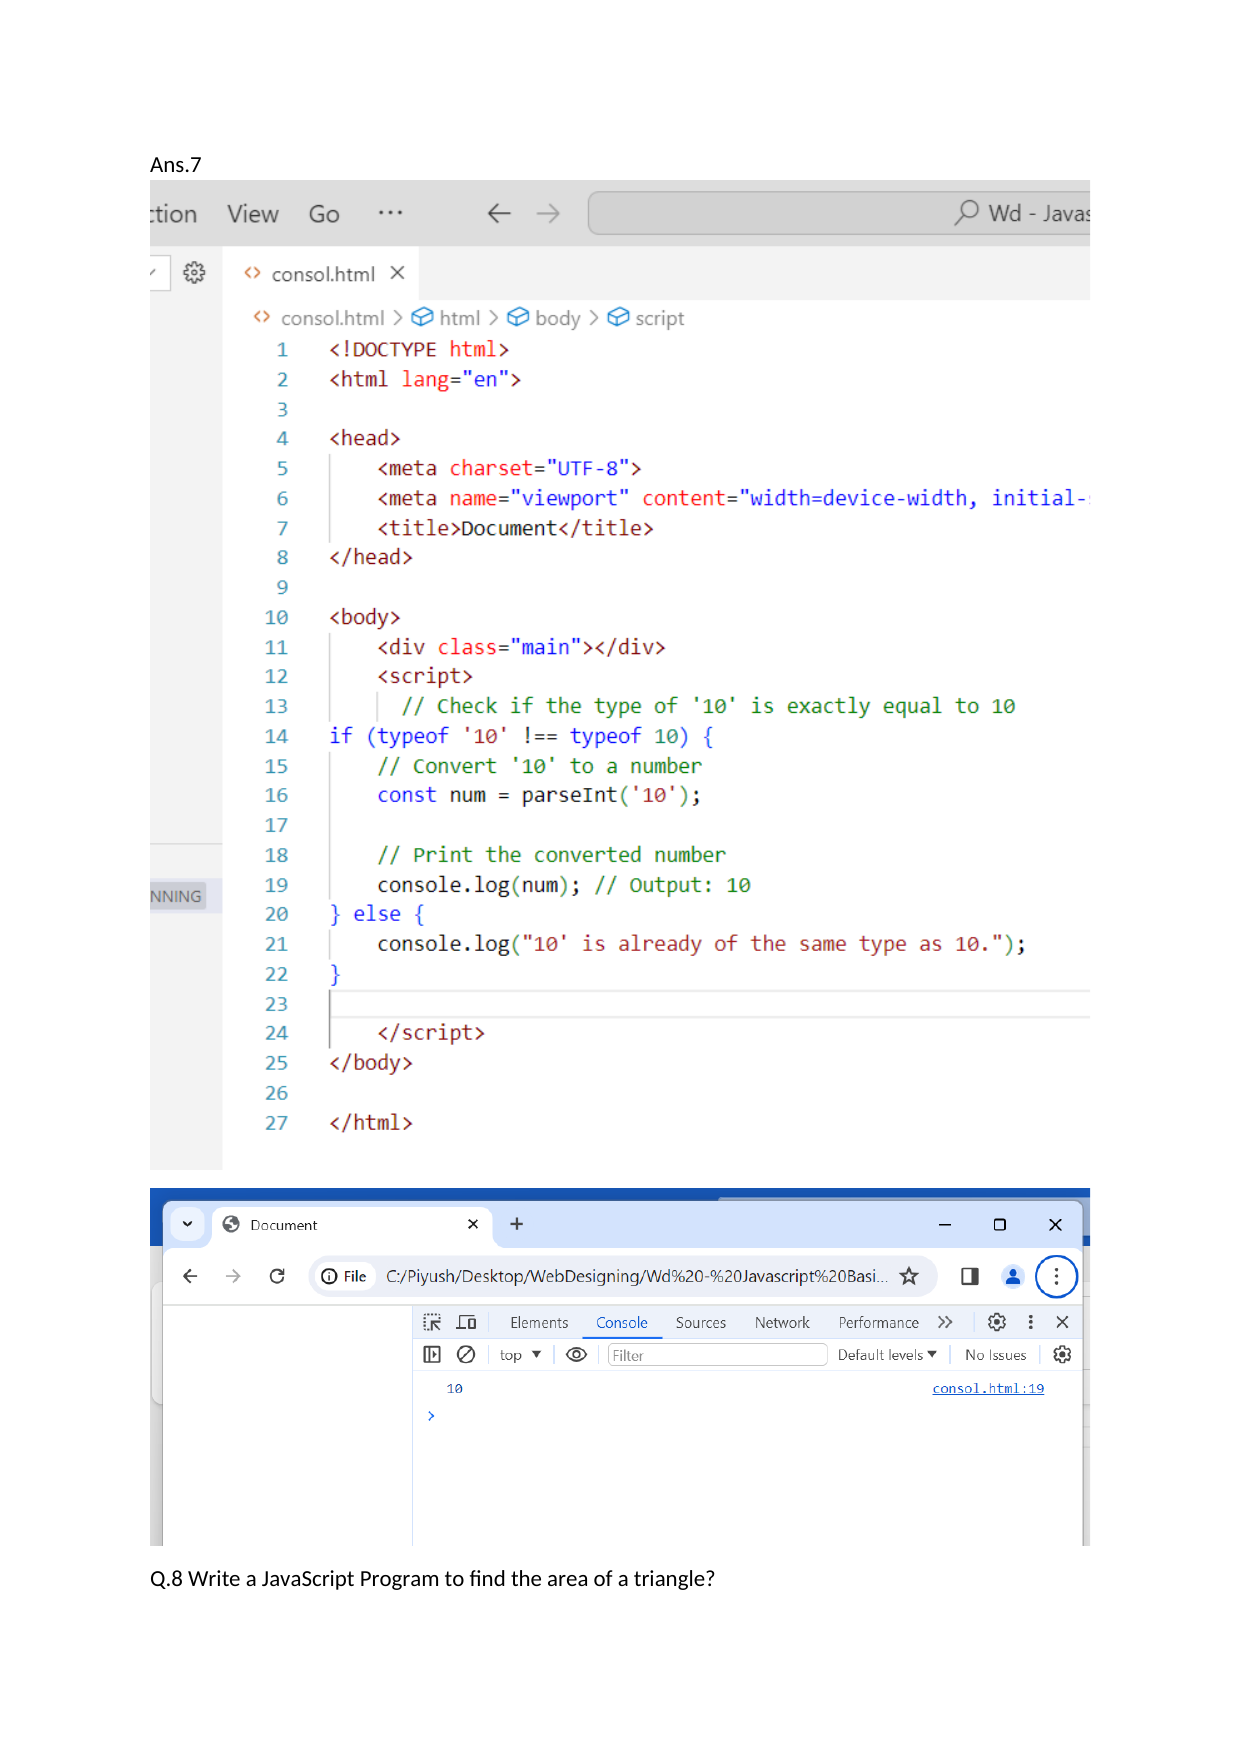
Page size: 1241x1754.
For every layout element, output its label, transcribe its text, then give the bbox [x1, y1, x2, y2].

text Ans.7 [150, 150, 1090, 180]
text Q.8 Write a JavaScript Program to find the area of a triangle? [150, 1564, 1090, 1592]
picture [150, 1188, 1091, 1546]
picture [150, 180, 1091, 1170]
